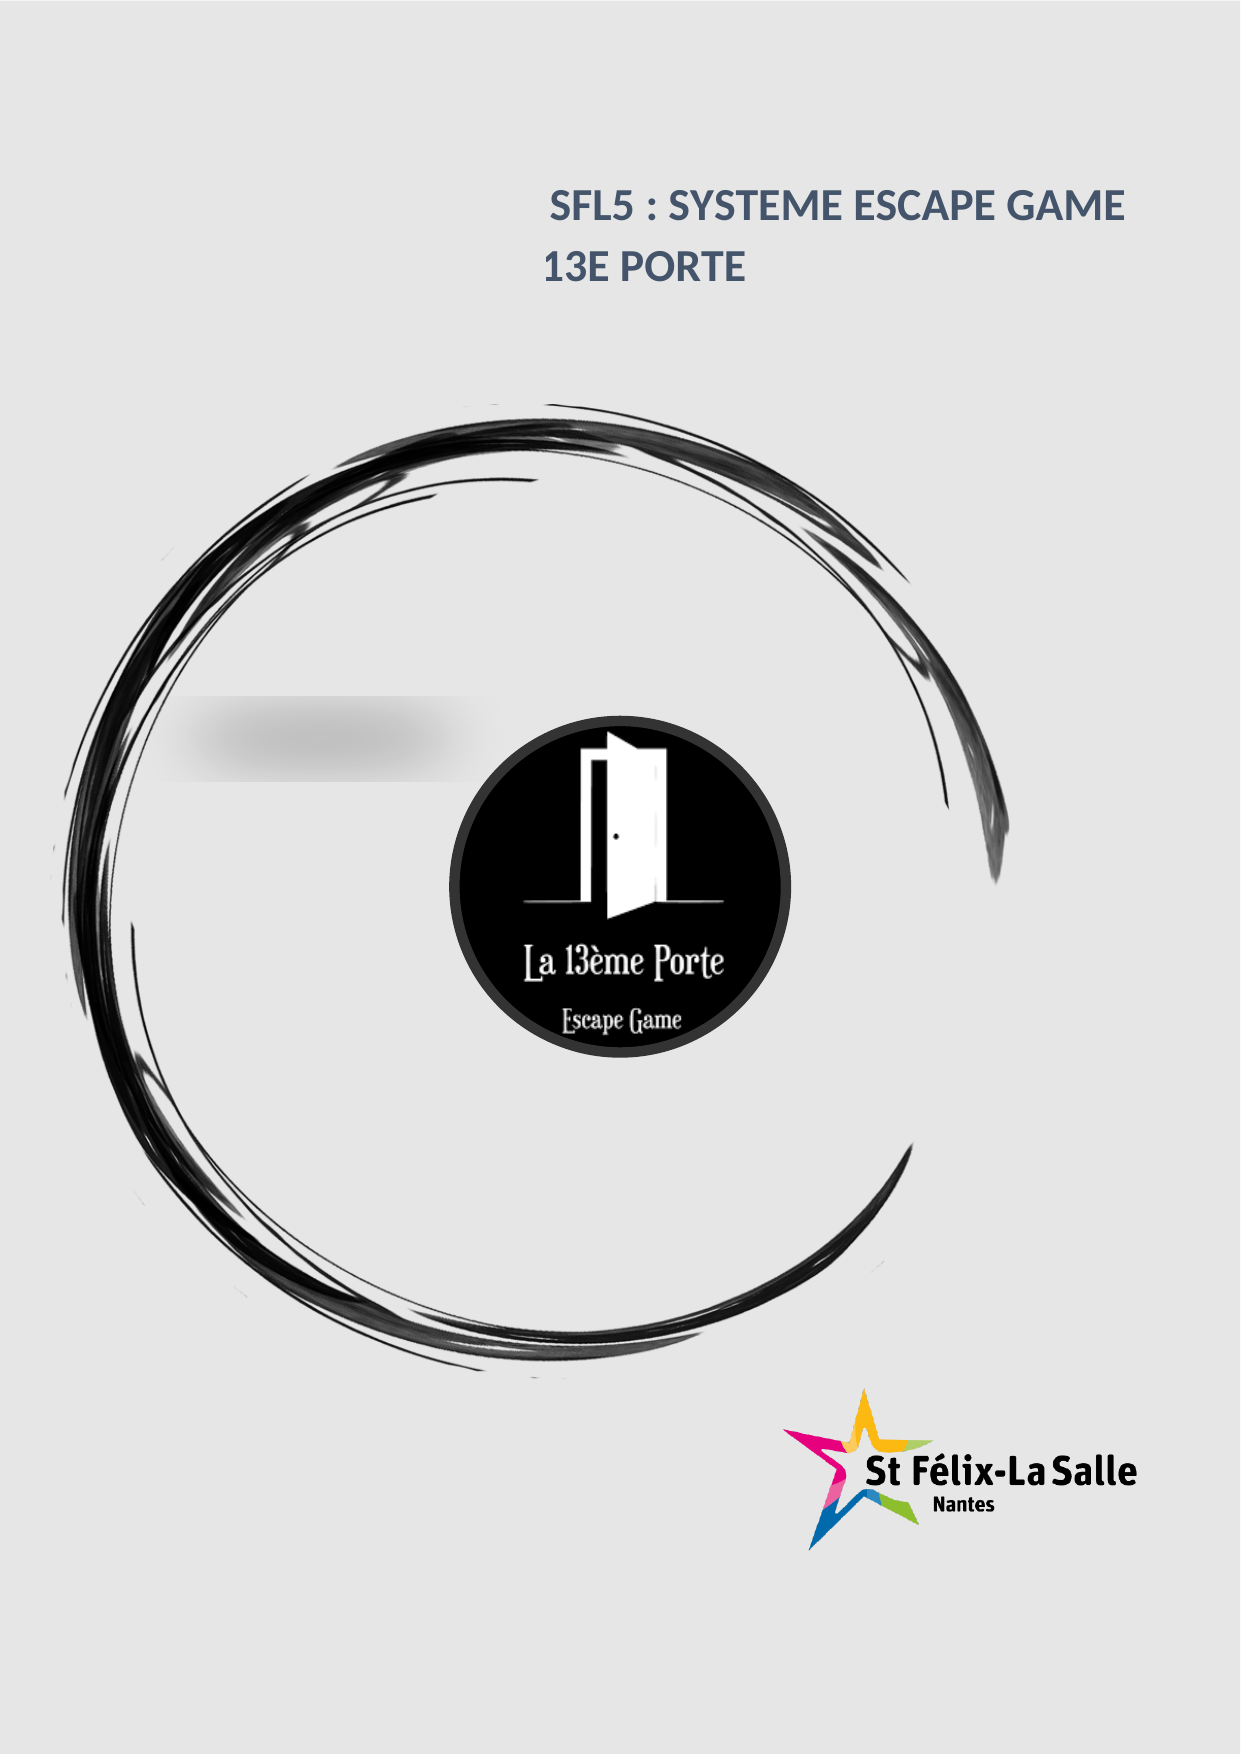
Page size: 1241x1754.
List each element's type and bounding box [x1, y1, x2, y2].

picture [41, 376, 1159, 1563]
